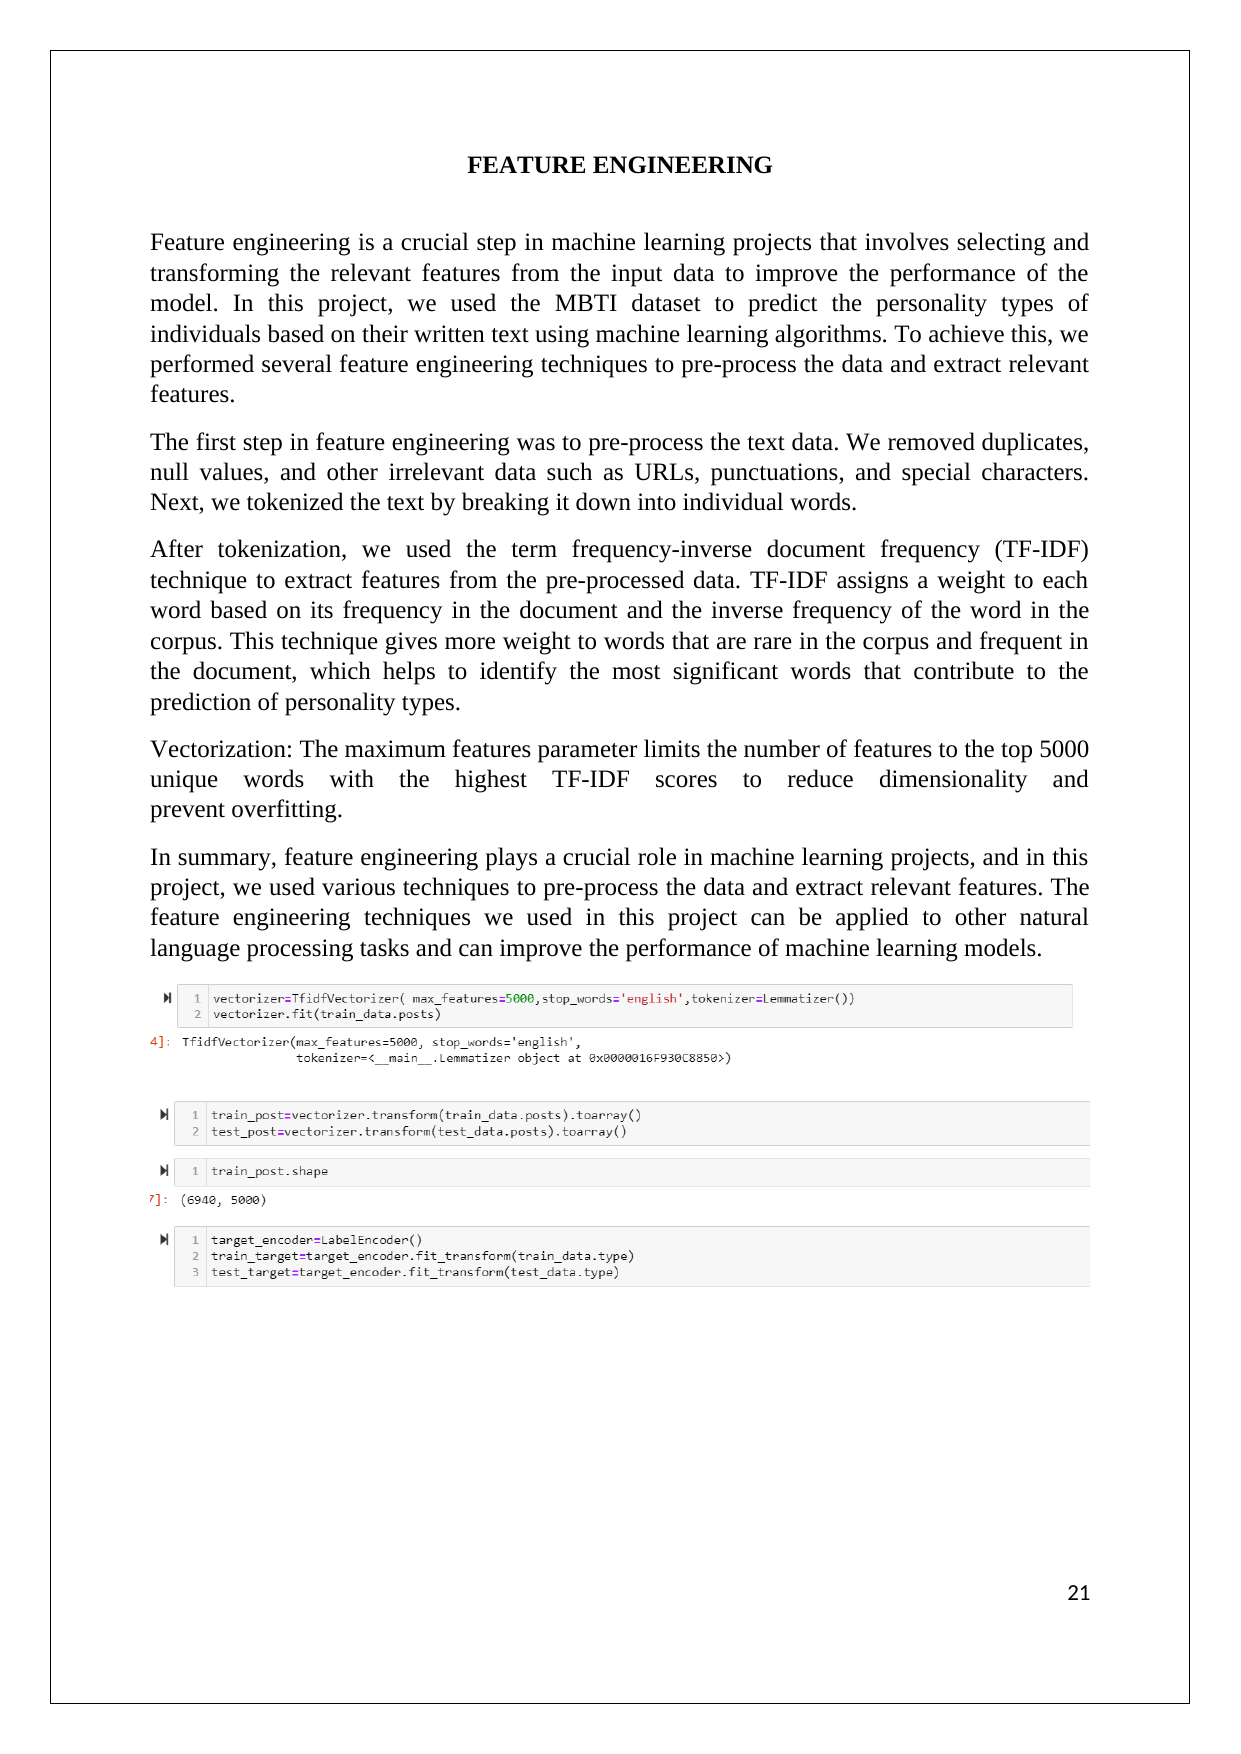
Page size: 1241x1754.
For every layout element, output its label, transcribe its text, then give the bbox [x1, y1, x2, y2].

text FEATURE ENGINEERING [150, 150, 1090, 179]
picture [150, 980, 1091, 1074]
picture [150, 1092, 1091, 1287]
text Feature engineering is a crucial step in machine learning projects that involves selecting and transforming the relevant features from the input data to improve the performance of the model. In this project, we used the MBTI dataset to predict the personality types of individuals based on their written text using machine learning algorithms. To achieve this, we performed several feature engineering techniques to pre-process the data and extract relevant features. [150, 197, 1090, 408]
text The first step in feature engineering was to pre-process the text data. We removed duplicates, null values, and other irrelevant data such as URLs, punctuations, and special characters. Next, we tokenized the text by breaking it down into individual words. [150, 427, 1090, 516]
text After tokenization, we used the term frequency-inverse document frequency (TF-IDF) technique to extract features from the pre-processed data. TF-IDF assigns a weight to each word based on its frequency in the document and the inverse frequency of the word in the corpus. This technique gives more weight to words that are rare in the corpus and frequent in the document, which helps to identify the most significant words that contribute to the prediction of personality types. [150, 534, 1090, 715]
text Vectorization: The maximum features parameter limits the number of features to the top 5000 unique words with the highest TF-IDF scores to reduce dimensionality and prevent overfitting. [150, 734, 1090, 823]
text In summary, feature engineering plays a crucial role in machine learning projects, and in this project, we used various techniques to pre-process the data and extract relevant features. The feature engineering techniques we used in this project can be applied to other natural language processing tasks and can improve the performance of machine learning models. [150, 842, 1090, 962]
